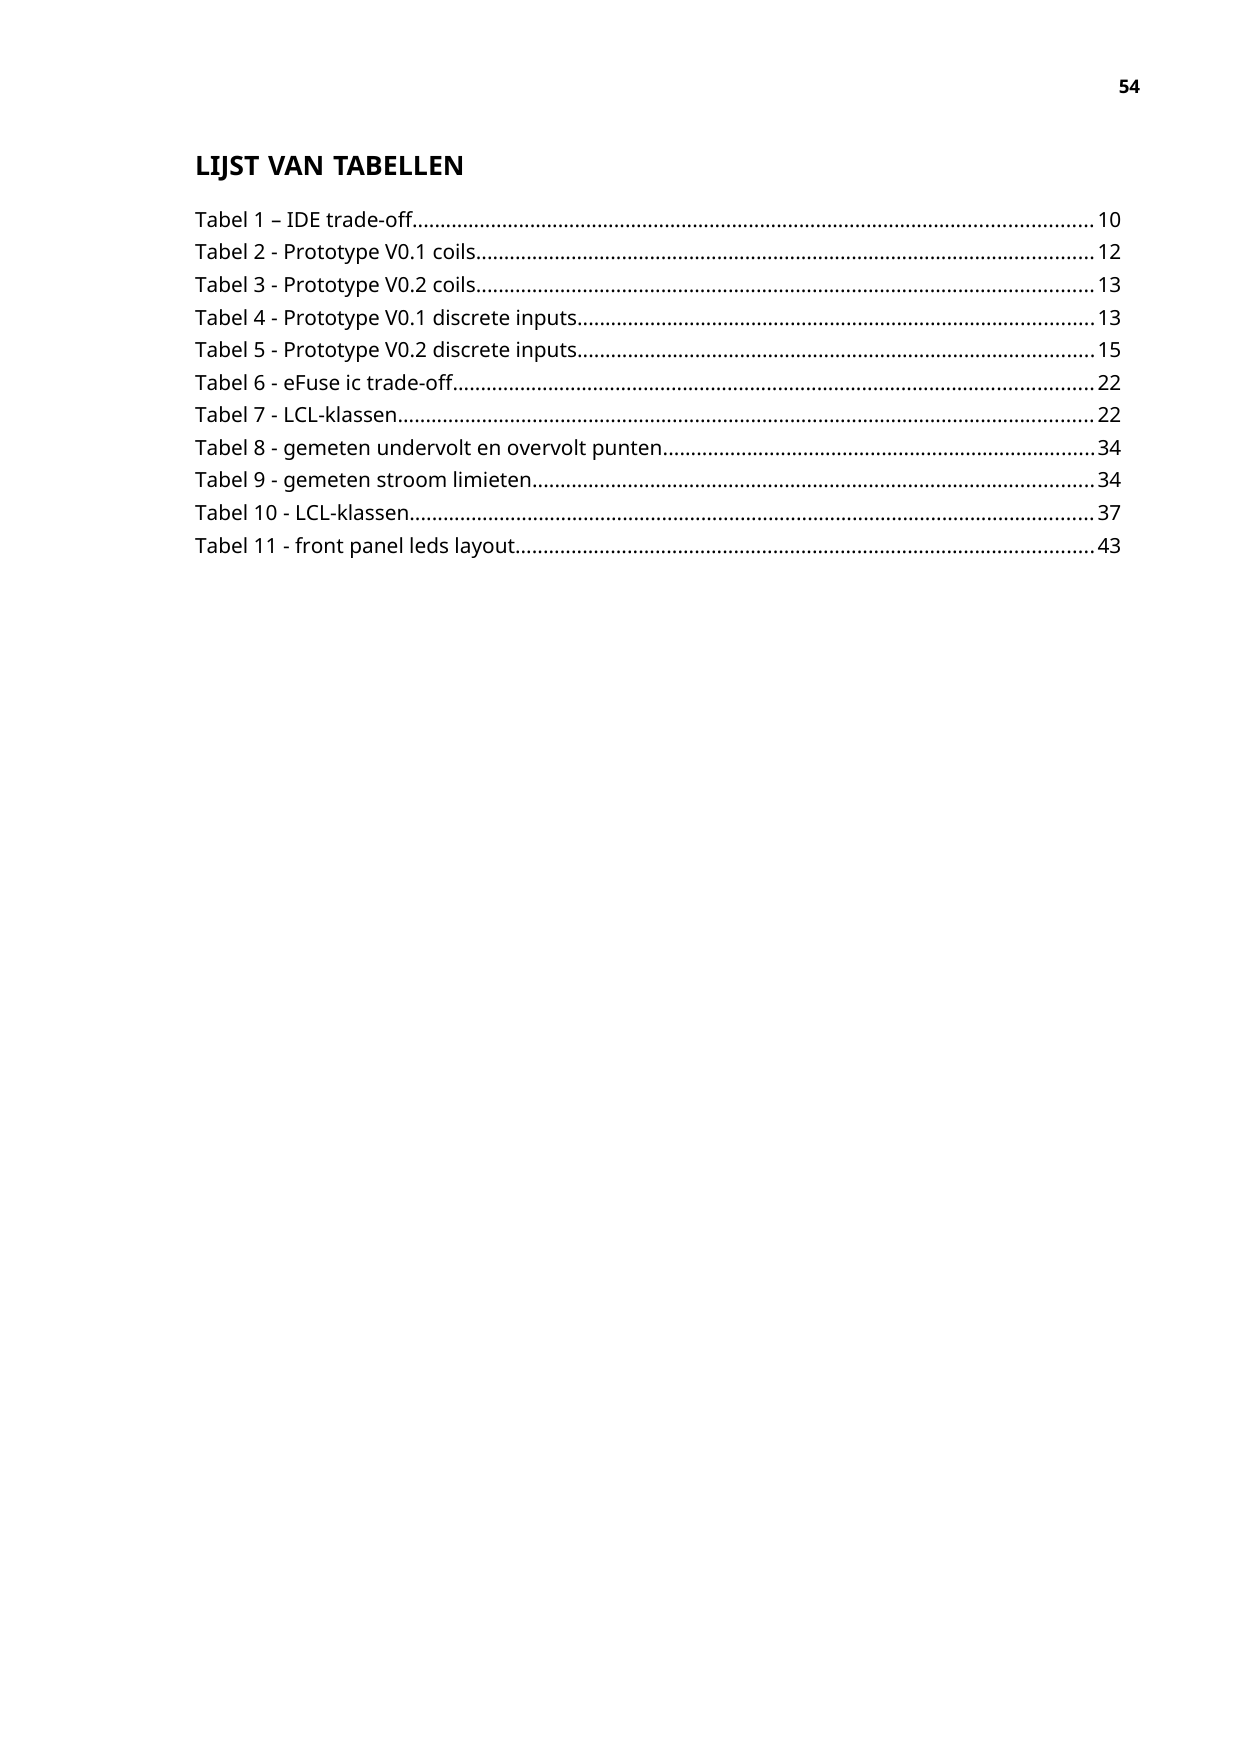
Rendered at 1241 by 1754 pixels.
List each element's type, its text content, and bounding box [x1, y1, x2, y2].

text Tabel 9 - gemeten stroom limieten 34 [195, 466, 1122, 494]
text Tabel 6 - eFuse ic trade-off 22 [195, 368, 1122, 396]
text Tabel 11 - front panel leds layout 43 [195, 531, 1122, 559]
text Tabel 10 - LCL-klassen 37 [195, 498, 1122, 527]
text Tabel 8 - gemeten undervolt en overvolt punten 34 [195, 433, 1122, 461]
text Tabel 1 – IDE trade-off 10 [195, 205, 1122, 233]
text Tabel 4 - Prototype V0.1 discrete inputs 13 [195, 303, 1122, 331]
text Tabel 3 - Prototype V0.2 coils 13 [195, 270, 1122, 298]
text Tabel 2 - Prototype V0.1 coils 12 [195, 237, 1122, 266]
text Tabel 7 - LCL-klassen 22 [195, 400, 1122, 429]
text Tabel 5 - Prototype V0.2 discrete inputs 15 [195, 335, 1122, 364]
subtitle lijst van tabellen [195, 140, 1122, 186]
